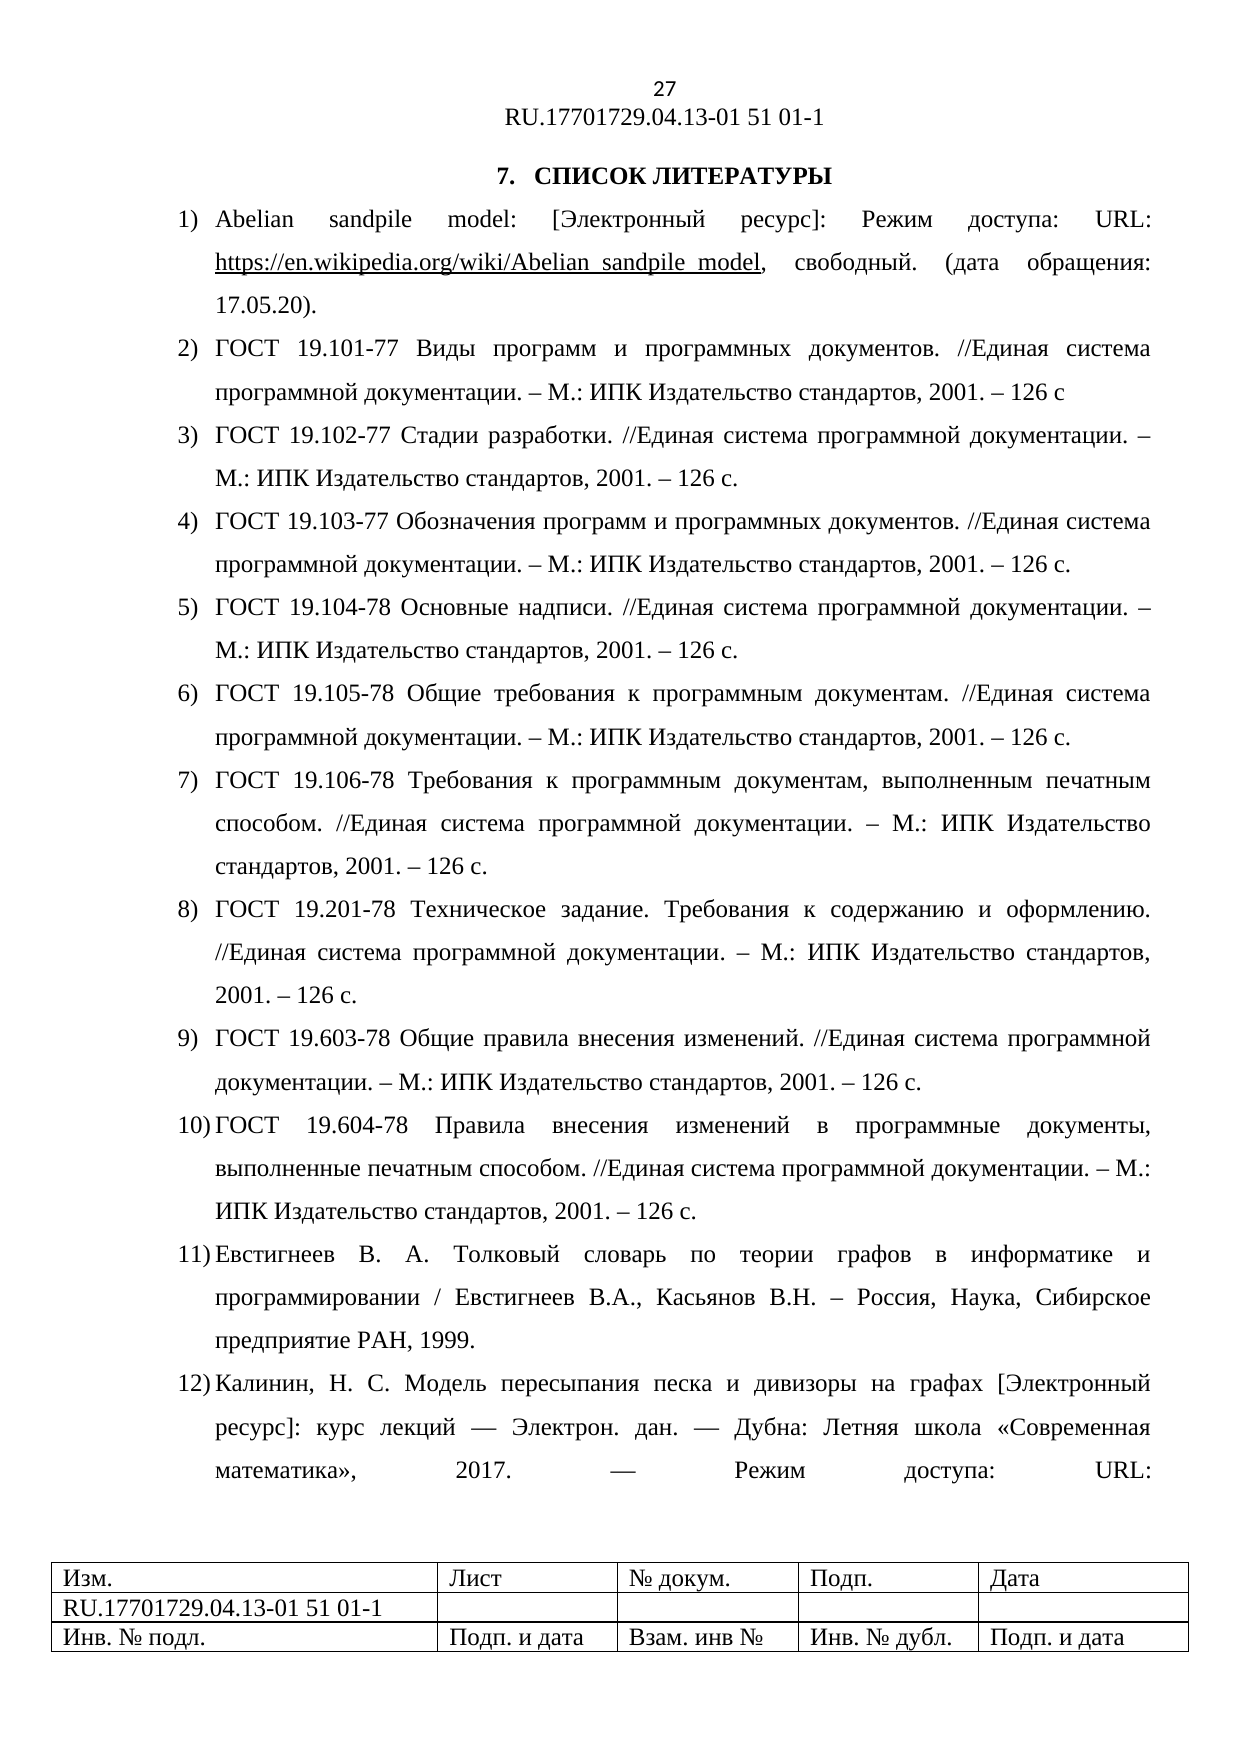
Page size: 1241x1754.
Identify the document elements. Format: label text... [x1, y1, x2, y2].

list ГОСТ 19.603-78 Общие правила внесения изменений. //Единая система программной документации. – М.: ИПК Издательство стандартов, 2001. – 126 с. [177, 1023, 1152, 1095]
list ГОСТ 19.102-77 Стадии разработки. //Единая система программной документации. – М.: ИПК Издательство стандартов, 2001. – 126 с. [177, 420, 1152, 492]
list ГОСТ 19.604-78 Правила внесения изменений в программные документы, выполненные печатным способом. //Единая система программной документации. – М.: ИПК Издательство стандартов, 2001. – 126 с. [177, 1110, 1152, 1225]
list ГОСТ 19.103-77 Обозначения программ и программных документов. //Единая система программной документации. – М.: ИПК Издательство стандартов, 2001. – 126 с. [177, 506, 1152, 578]
list ГОСТ 19.104-78 Основные надписи. //Единая система программной документации. – М.: ИПК Издательство стандартов, 2001. – 126 с. [177, 592, 1152, 664]
list ГОСТ 19.105-78 Общие требования к программным документам. //Единая система программной документации. – М.: ИПК Издательство стандартов, 2001. – 126 с. [177, 678, 1152, 750]
list Abelian sandpile model: [Электронный ресурс]: Режим доступа: URL: https://en.wikipedia.org/wiki/Abelian_sandpile_model, свободный. (дата обращения: 17.05.20). [177, 204, 1152, 319]
list ГОСТ 19.106-78 Требования к программным документам, выполненным печатным способом. //Единая система программной документации. – М.: ИПК Издательство стандартов, 2001. – 126 с. [177, 765, 1152, 880]
list ГОСТ 19.101-77 Виды программ и программных документов. //Единая система программной документации. – М.: ИПК Издательство стандартов, 2001. – 126 с [177, 333, 1152, 405]
list ГОСТ 19.201-78 Техническое задание. Требования к содержанию и оформлению. //Единая система программной документации. – М.: ИПК Издательство стандартов, 2001. – 126 с. [177, 894, 1152, 1009]
list СПИСОК ЛИТЕРАТУРЫ [177, 161, 1152, 190]
list Евстигнеев В. А. Толковый словарь по теории графов в информатике и программировании / Евстигнеев В.А., Касьянов В.Н. – Россия, Наука, Сибирское предприятие РАН, 1999. [177, 1239, 1152, 1354]
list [177, 1368, 1152, 1483]
